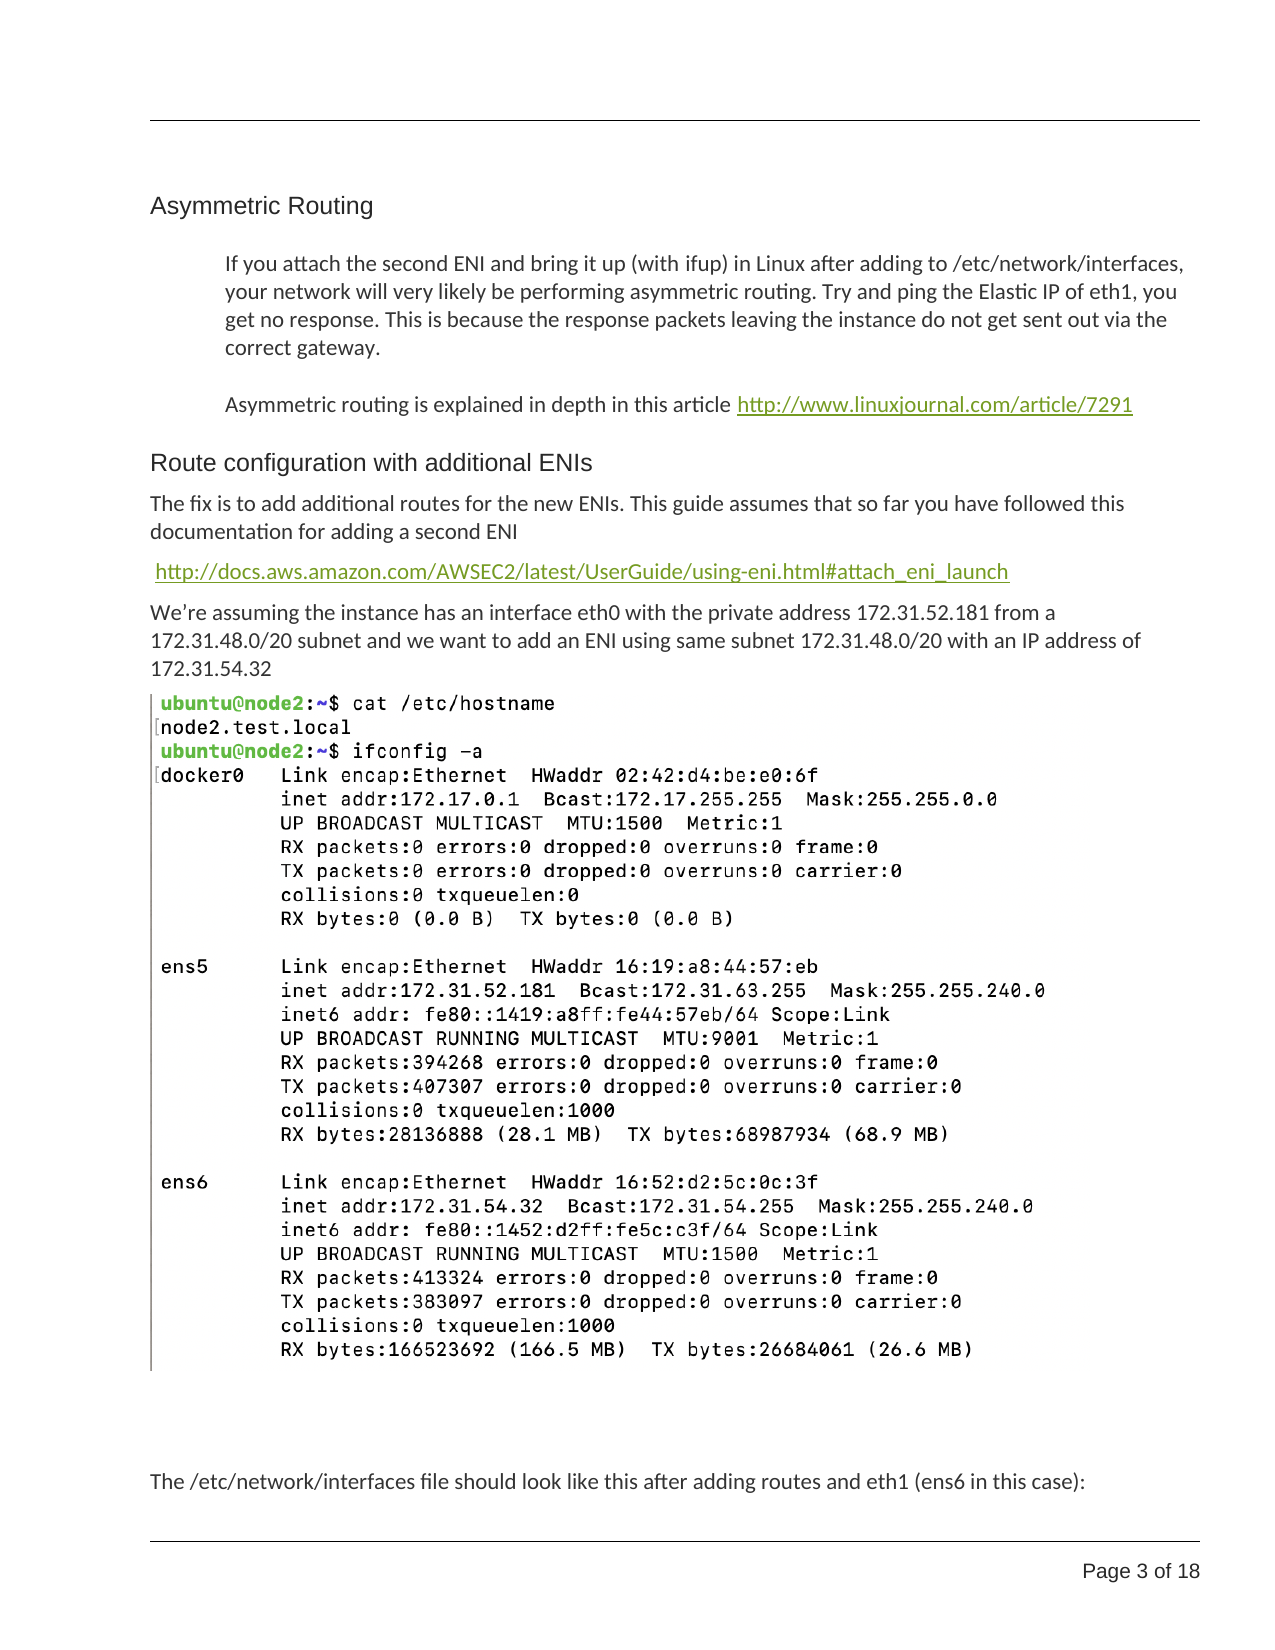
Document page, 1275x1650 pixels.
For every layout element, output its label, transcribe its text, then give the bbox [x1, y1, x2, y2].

text The fix is to add additional routes for the new ENIs. This guide assumes that so far you have followed this documentation for adding a second ENI [150, 489, 1200, 545]
picture [150, 694, 1090, 1371]
text Asymmetric routing is explained in depth in this article http://www.linuxjournal.com/article/7291 [225, 390, 1200, 418]
text Asymmetric Routing [150, 191, 1200, 220]
text If you attach the second ENI and bring it up (with ifup) in Linux after adding to /etc/network/interfaces, your network will very likely be performing asymmetric routing. Try and ping the Elastic IP of eth1, you get no response. This is because the response packets leaving the instance do not get sent out via the correct gateway. [225, 249, 1200, 361]
text http://docs.aws.amazon.com/AWSEC2/latest/UserGuide/using-eni.html#attach_eni_launch [150, 557, 1200, 585]
text We’re assuming the instance has an interface eth0 with the private address 172.31.52.181 from a 172.31.48.0/20 subnet and we want to add an ENI using same subnet 172.31.48.0/20 with an IP address of 172.31.54.32 [150, 598, 1200, 682]
text The /etc/network/interfaces file should look like this after adding routes and eth1 (ens6 in this case): [150, 1467, 1200, 1495]
text Route configuration with additional ENIs [150, 448, 1200, 476]
